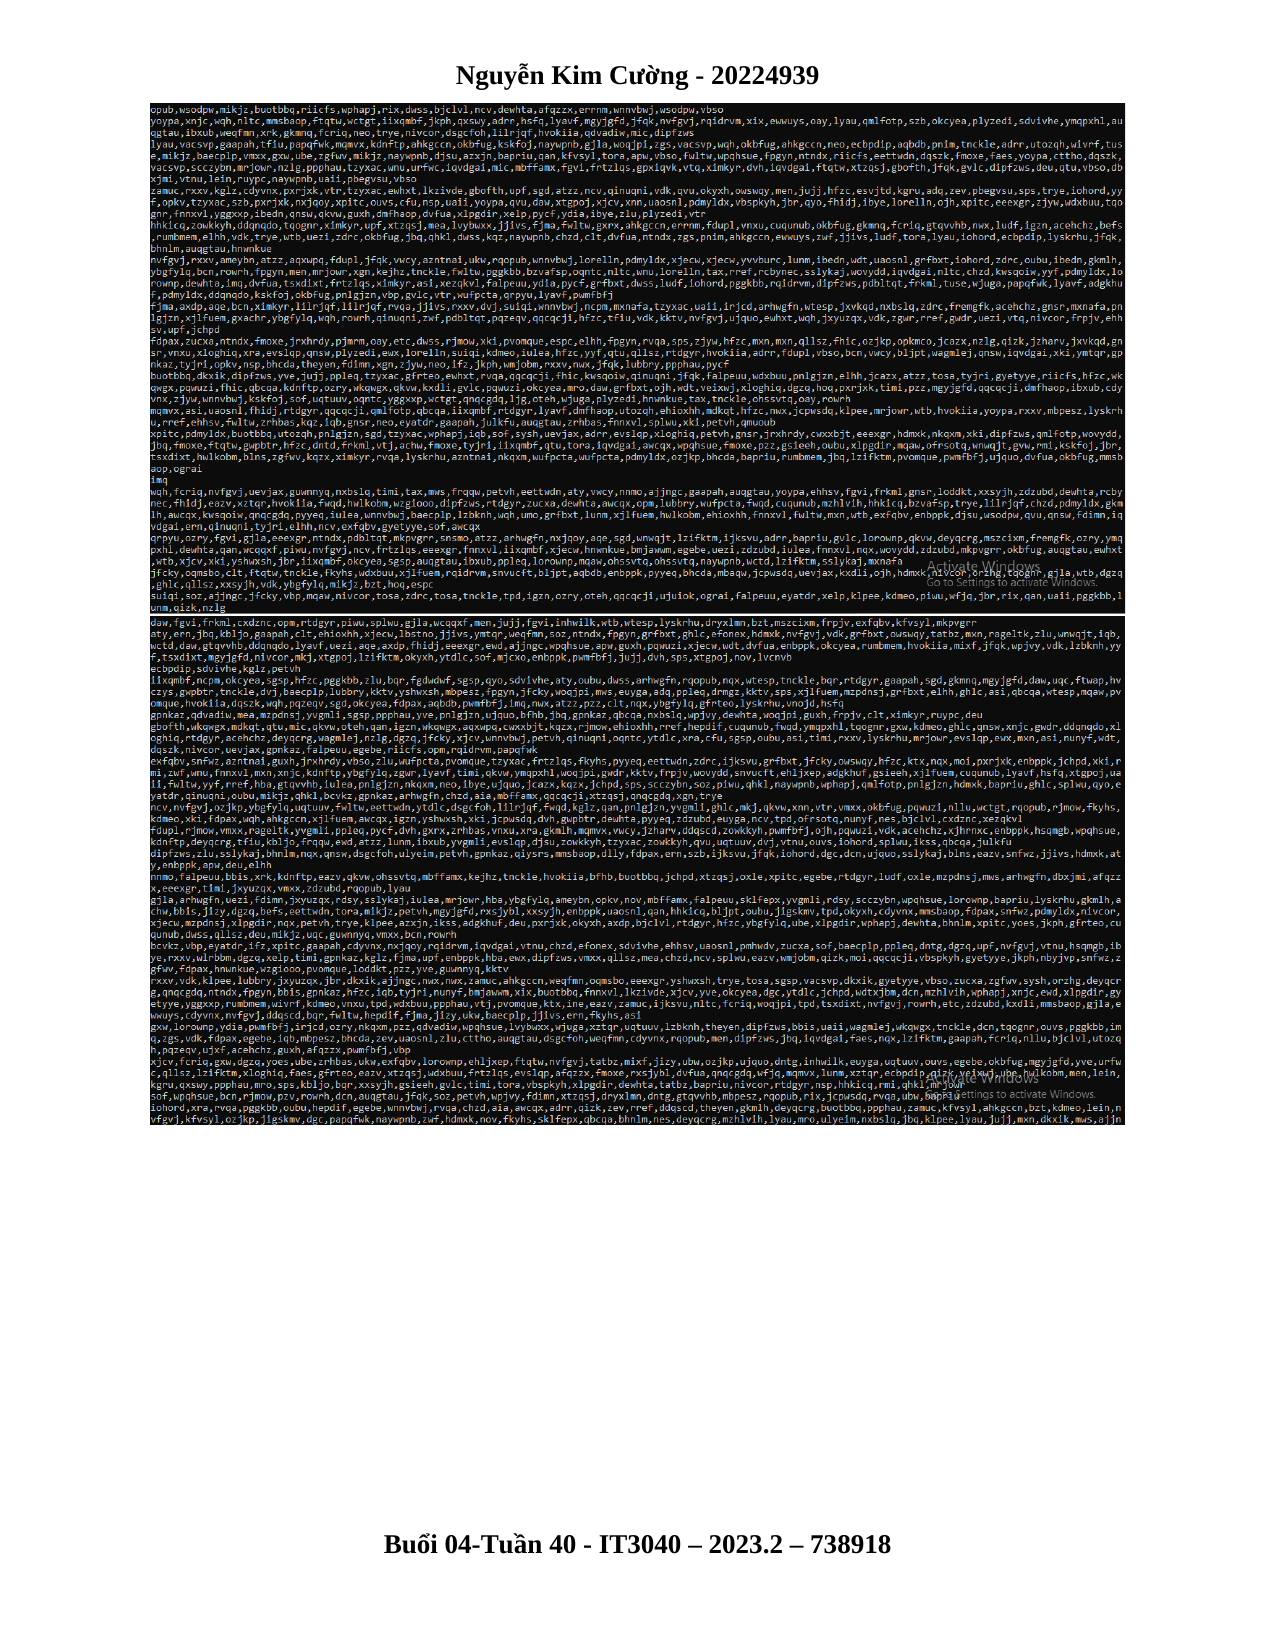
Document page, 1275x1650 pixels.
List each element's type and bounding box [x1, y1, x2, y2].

picture [150, 103, 1125, 614]
picture [150, 616, 1125, 1125]
